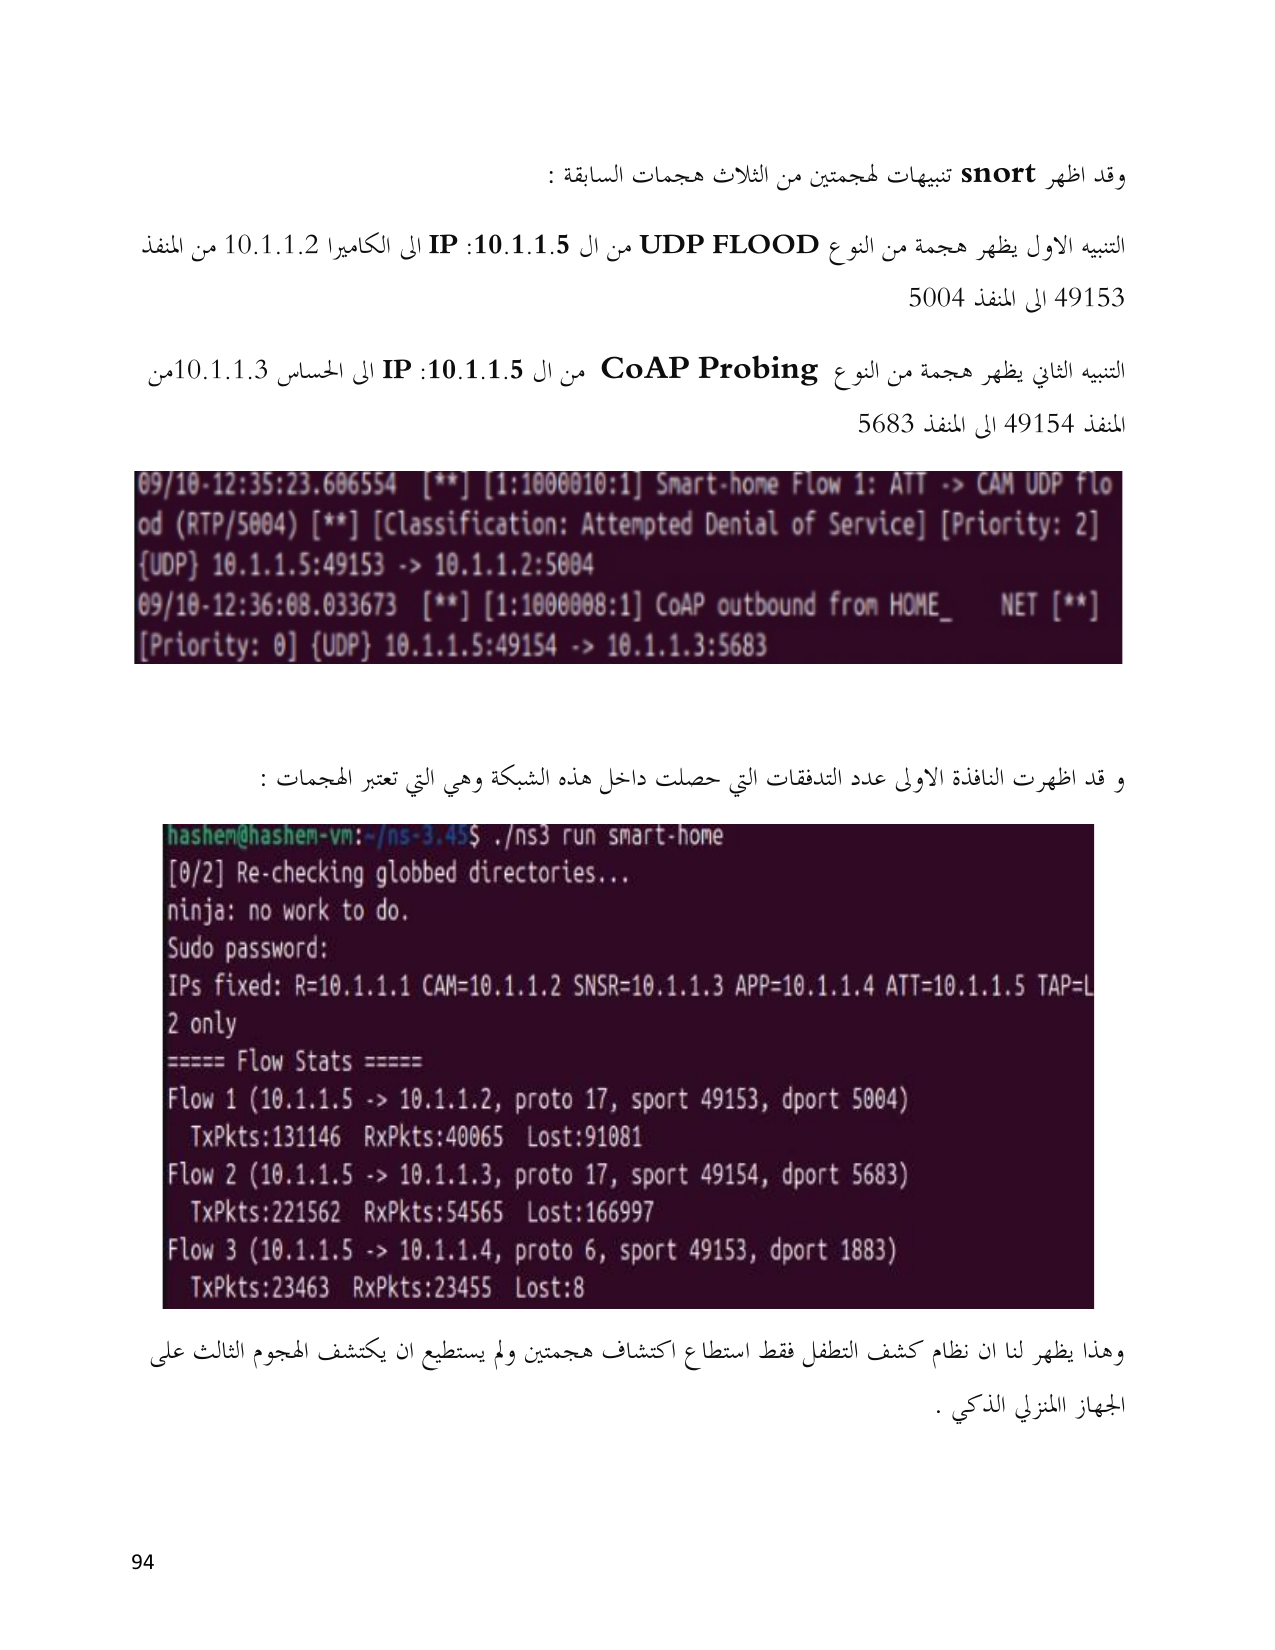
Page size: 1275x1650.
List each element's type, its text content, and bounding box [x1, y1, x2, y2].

text وهذا يظهر لنا ان نظام كشف التطفل فقط استطاع اكتشاف هجمتين ولم يستطيع ان يكتشف الهجوم الثالث على الجهاز االمنزلي الذكي . [131, 1328, 1126, 1461]
picture [162, 824, 1095, 1309]
text التنبيه الاول يظهر هجمة من النوع UDP FLOOD من ال IP :10.1.1.5 الى الكاميرا 10.1.1.2 من المنفذ 49153 الى المنفذ 5004 [131, 222, 1126, 325]
picture [134, 471, 1123, 664]
text التنبيه الثاني يظهر هجمة من النوع CoAP Probing من ال IP :10.1.1.5 الى الحساس 10.1.1.3من المنفذ 49154 الى المنفذ 5683 [131, 346, 1126, 451]
text وقد اظهر snort تنبيهات لهجمتين من الثلاث هجمات السابقة : [131, 150, 1126, 201]
text و قد اظهرت النافذة الاولى عدد التدفقات التي حصلت داخل هذه الشبكة وهي التي تعتبر الهجمات : [131, 754, 1126, 804]
